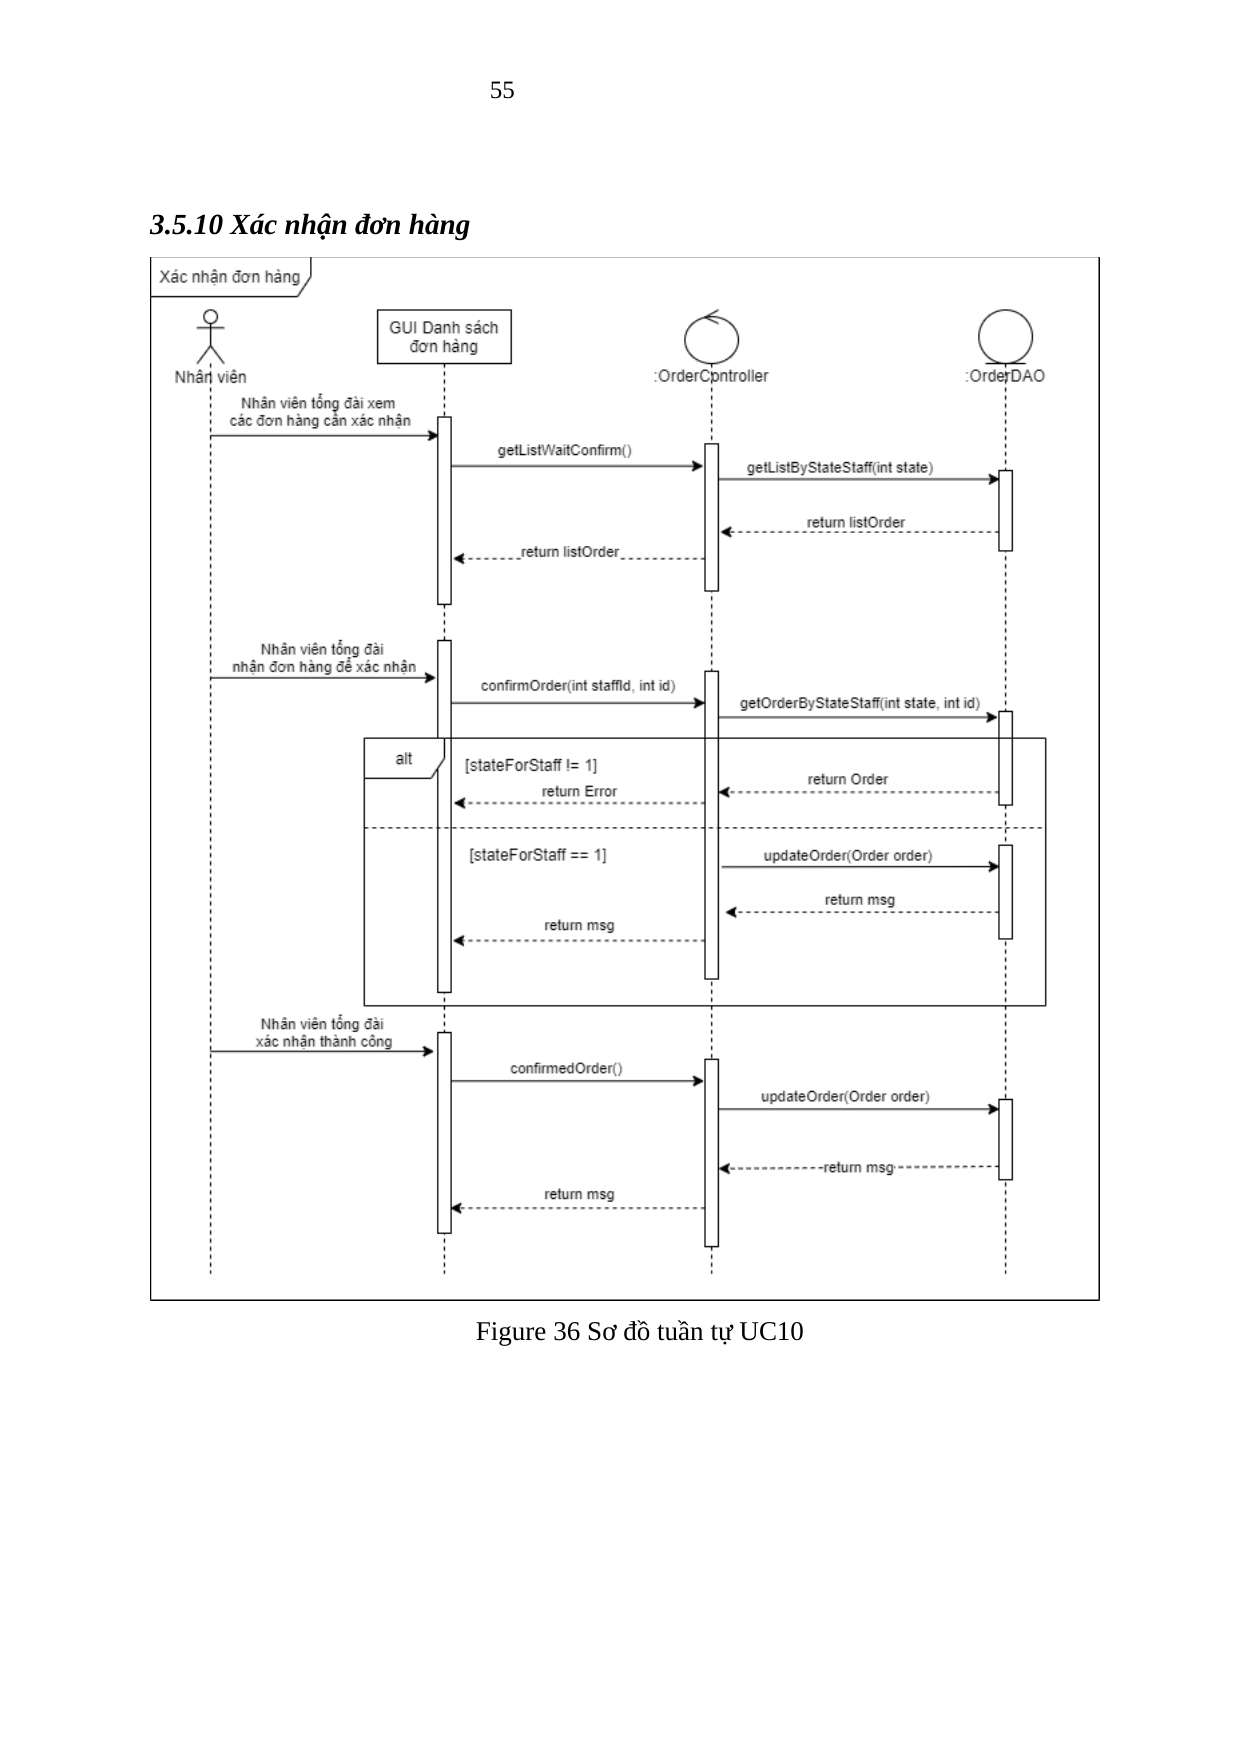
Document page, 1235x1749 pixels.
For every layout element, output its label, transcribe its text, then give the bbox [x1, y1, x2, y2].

text Figure 36 Sơ đồ tuần tự UC10 [150, 1315, 1129, 1346]
picture [150, 257, 1100, 1301]
text 3.5.10 Xác nhận đơn hàng [150, 207, 1129, 240]
